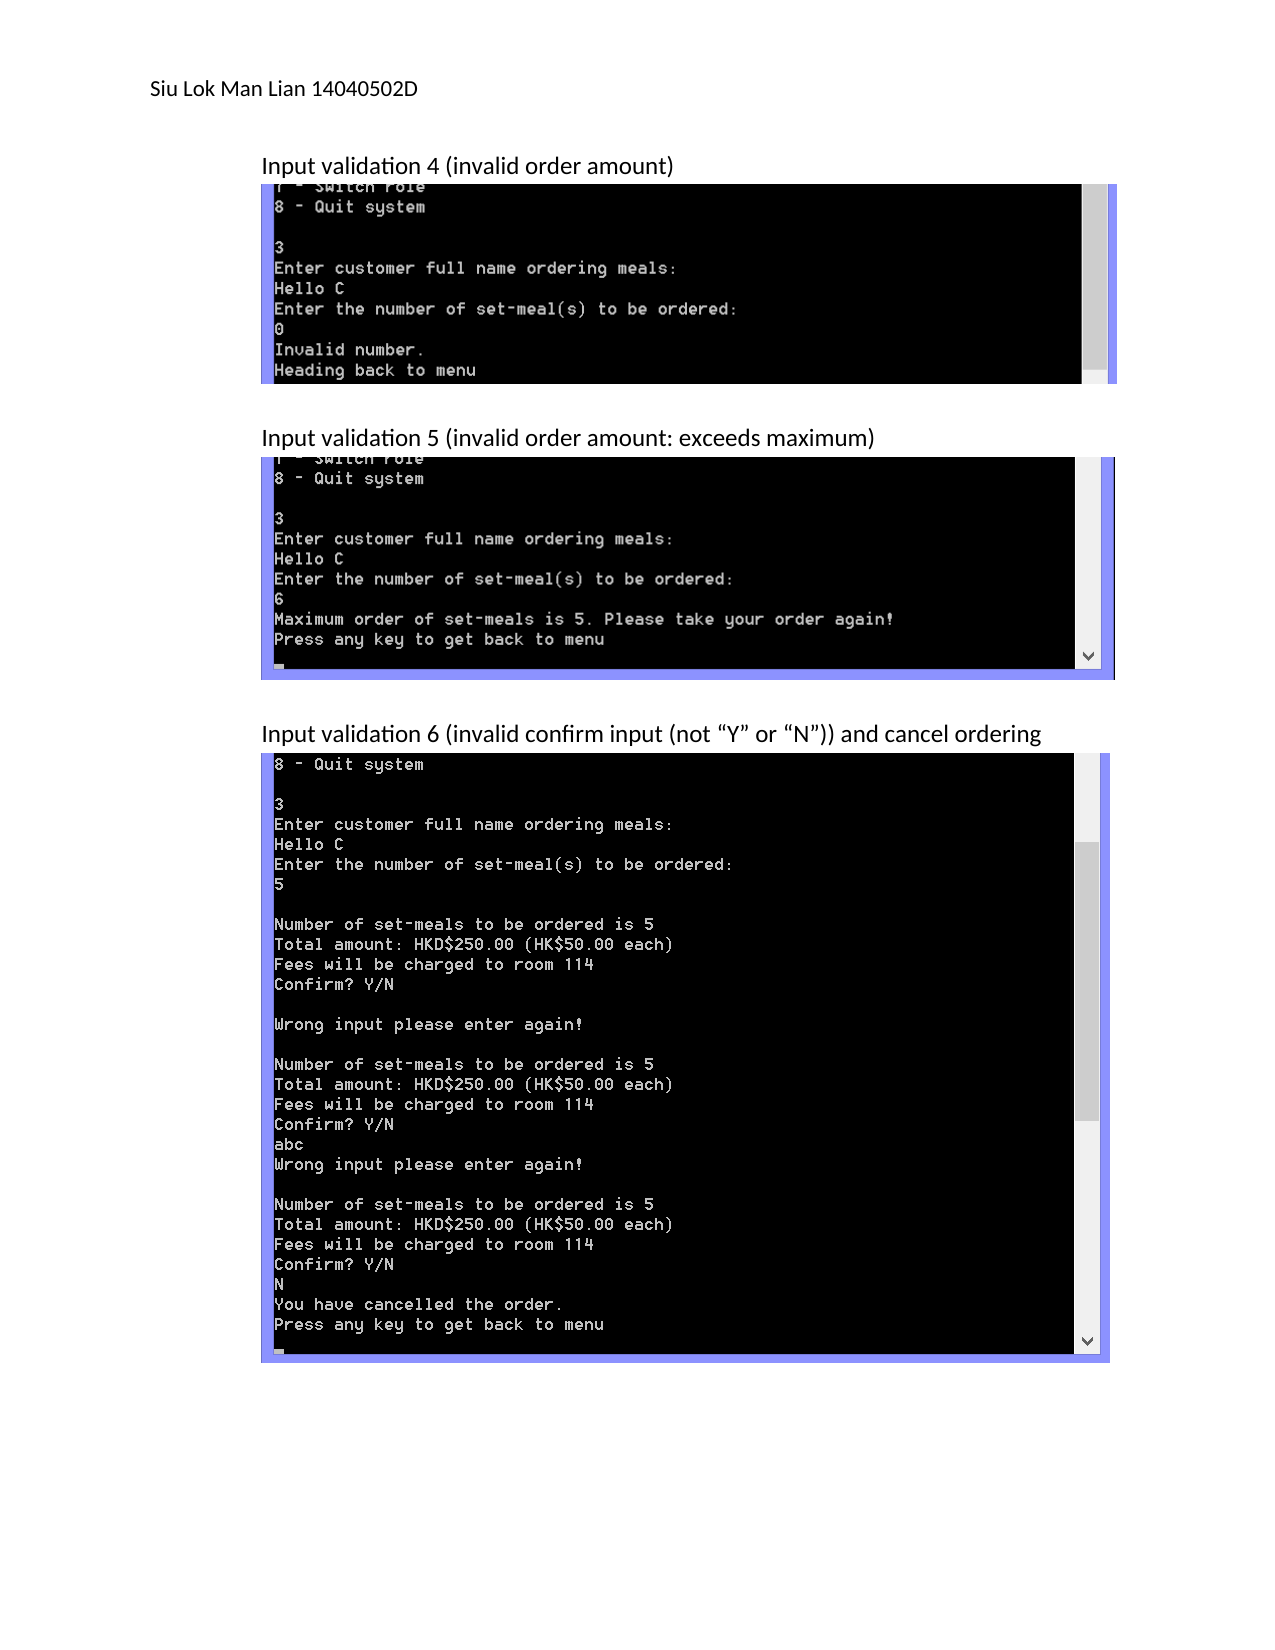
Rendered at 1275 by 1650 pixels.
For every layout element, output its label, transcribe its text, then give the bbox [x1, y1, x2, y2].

picture [261, 184, 1117, 384]
picture [261, 753, 1110, 1363]
list Input validation 6 (invalid confirm input (not “Y” or “N”)) and cancel ordering [261, 718, 1125, 749]
list Input validation 4 (invalid order amount) [261, 150, 1125, 181]
picture [261, 457, 1115, 680]
list Input validation 5 (invalid order amount: exceeds maximum) [261, 422, 1125, 453]
